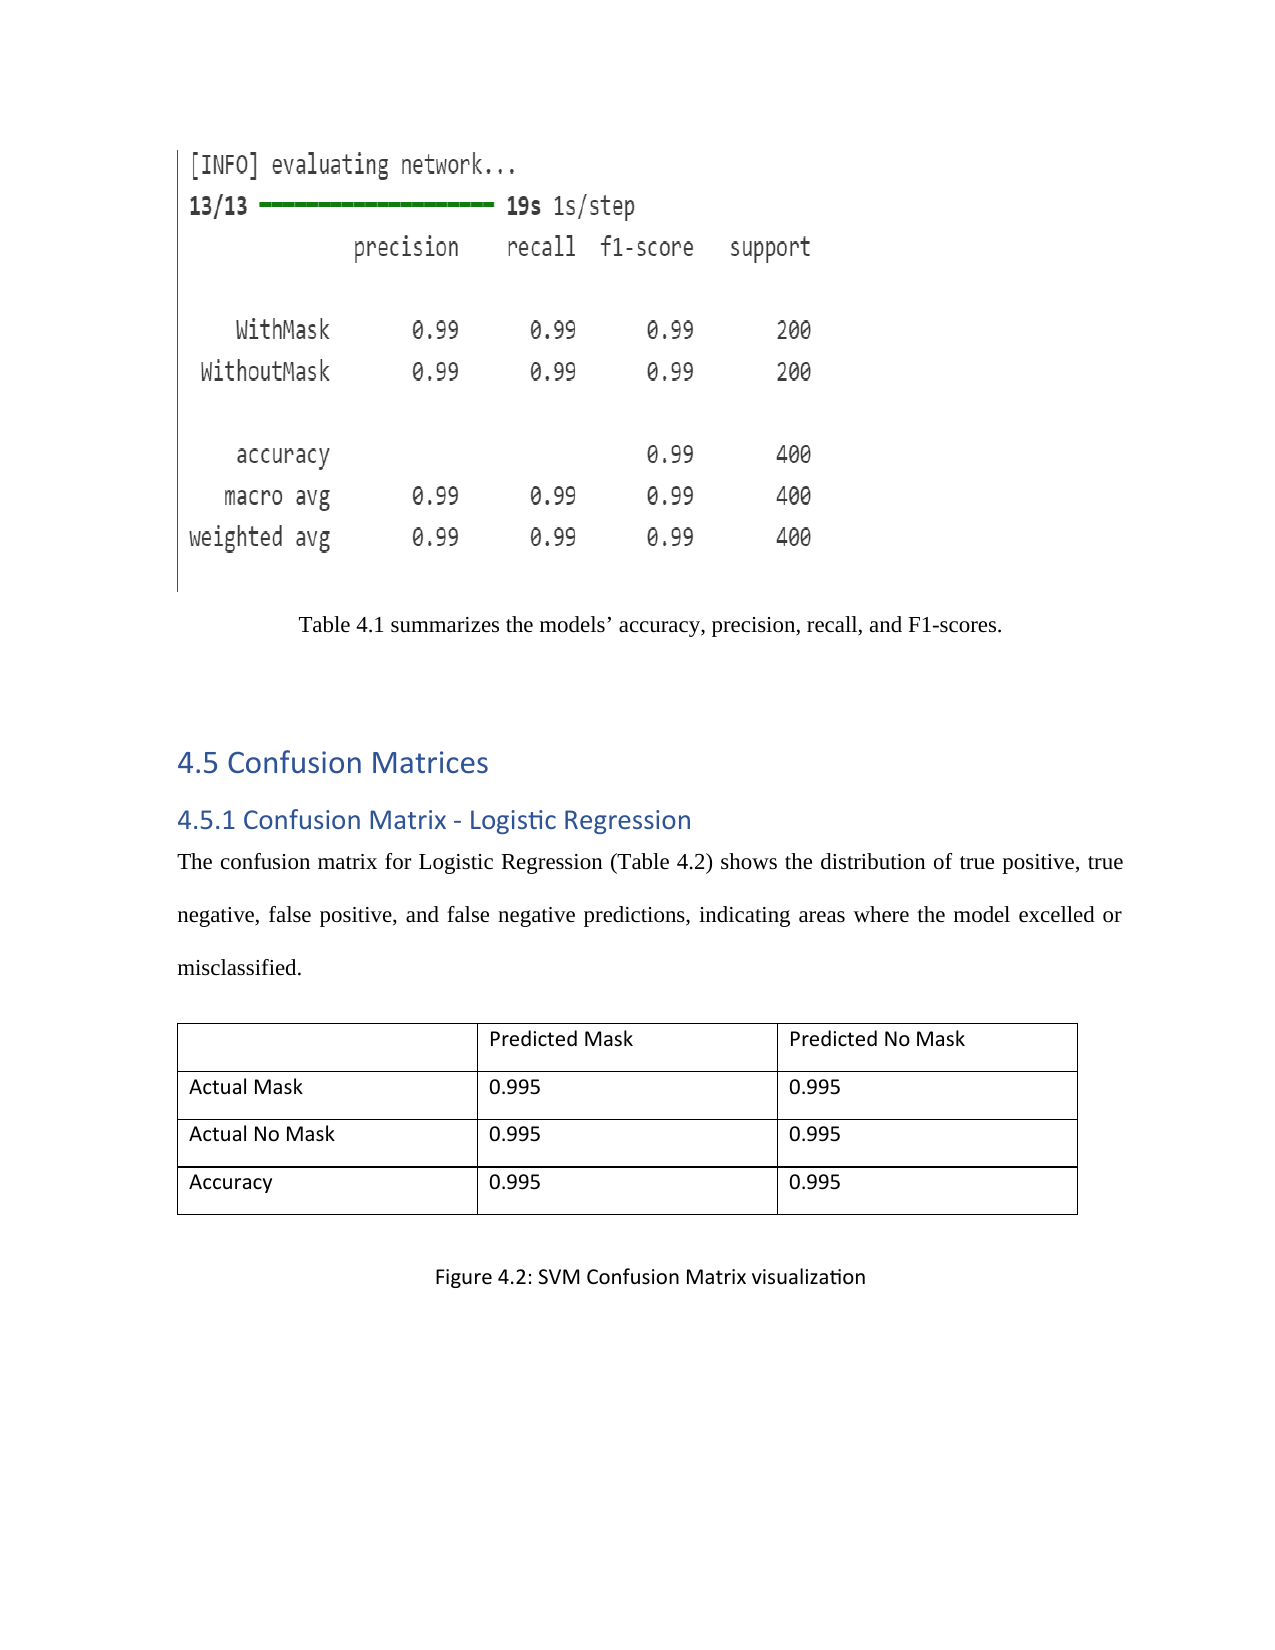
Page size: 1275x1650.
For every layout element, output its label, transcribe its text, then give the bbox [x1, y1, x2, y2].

table_header Predicted No Mask [778, 1024, 1077, 1071]
table_cell 0.995 [778, 1072, 1077, 1118]
table_cell 0.995 [778, 1168, 1077, 1214]
table_cell 0.995 [478, 1072, 777, 1118]
table_header [178, 1024, 477, 1071]
table_cell Actual No Mask [178, 1120, 477, 1166]
subtitle 4.5.1 Confusion Matrix - Logistic Regression [177, 801, 1124, 837]
table_cell 0.995 [778, 1120, 1077, 1166]
table_cell Actual Mask [178, 1072, 477, 1118]
table_cell Accuracy [178, 1168, 477, 1214]
text The confusion matrix for Logistic Regression (Table 4.2) shows the distribution of true positive, true negative, false positive, and false negative predictions, indicating areas where the model excelled or misclassified. [177, 848, 1124, 980]
table_cell 0.995 [478, 1168, 777, 1214]
text Figure 4.2: SVM Confusion Matrix visualization [177, 1262, 1124, 1290]
subtitle 4.5 Confusion Matrices [177, 741, 1124, 781]
picture [177, 150, 1125, 592]
table_header Predicted Mask [478, 1024, 777, 1071]
text Table 4.1 summarizes the models’ accuracy, precision, recall, and F1-scores. [177, 611, 1124, 637]
table_cell 0.995 [478, 1120, 777, 1166]
